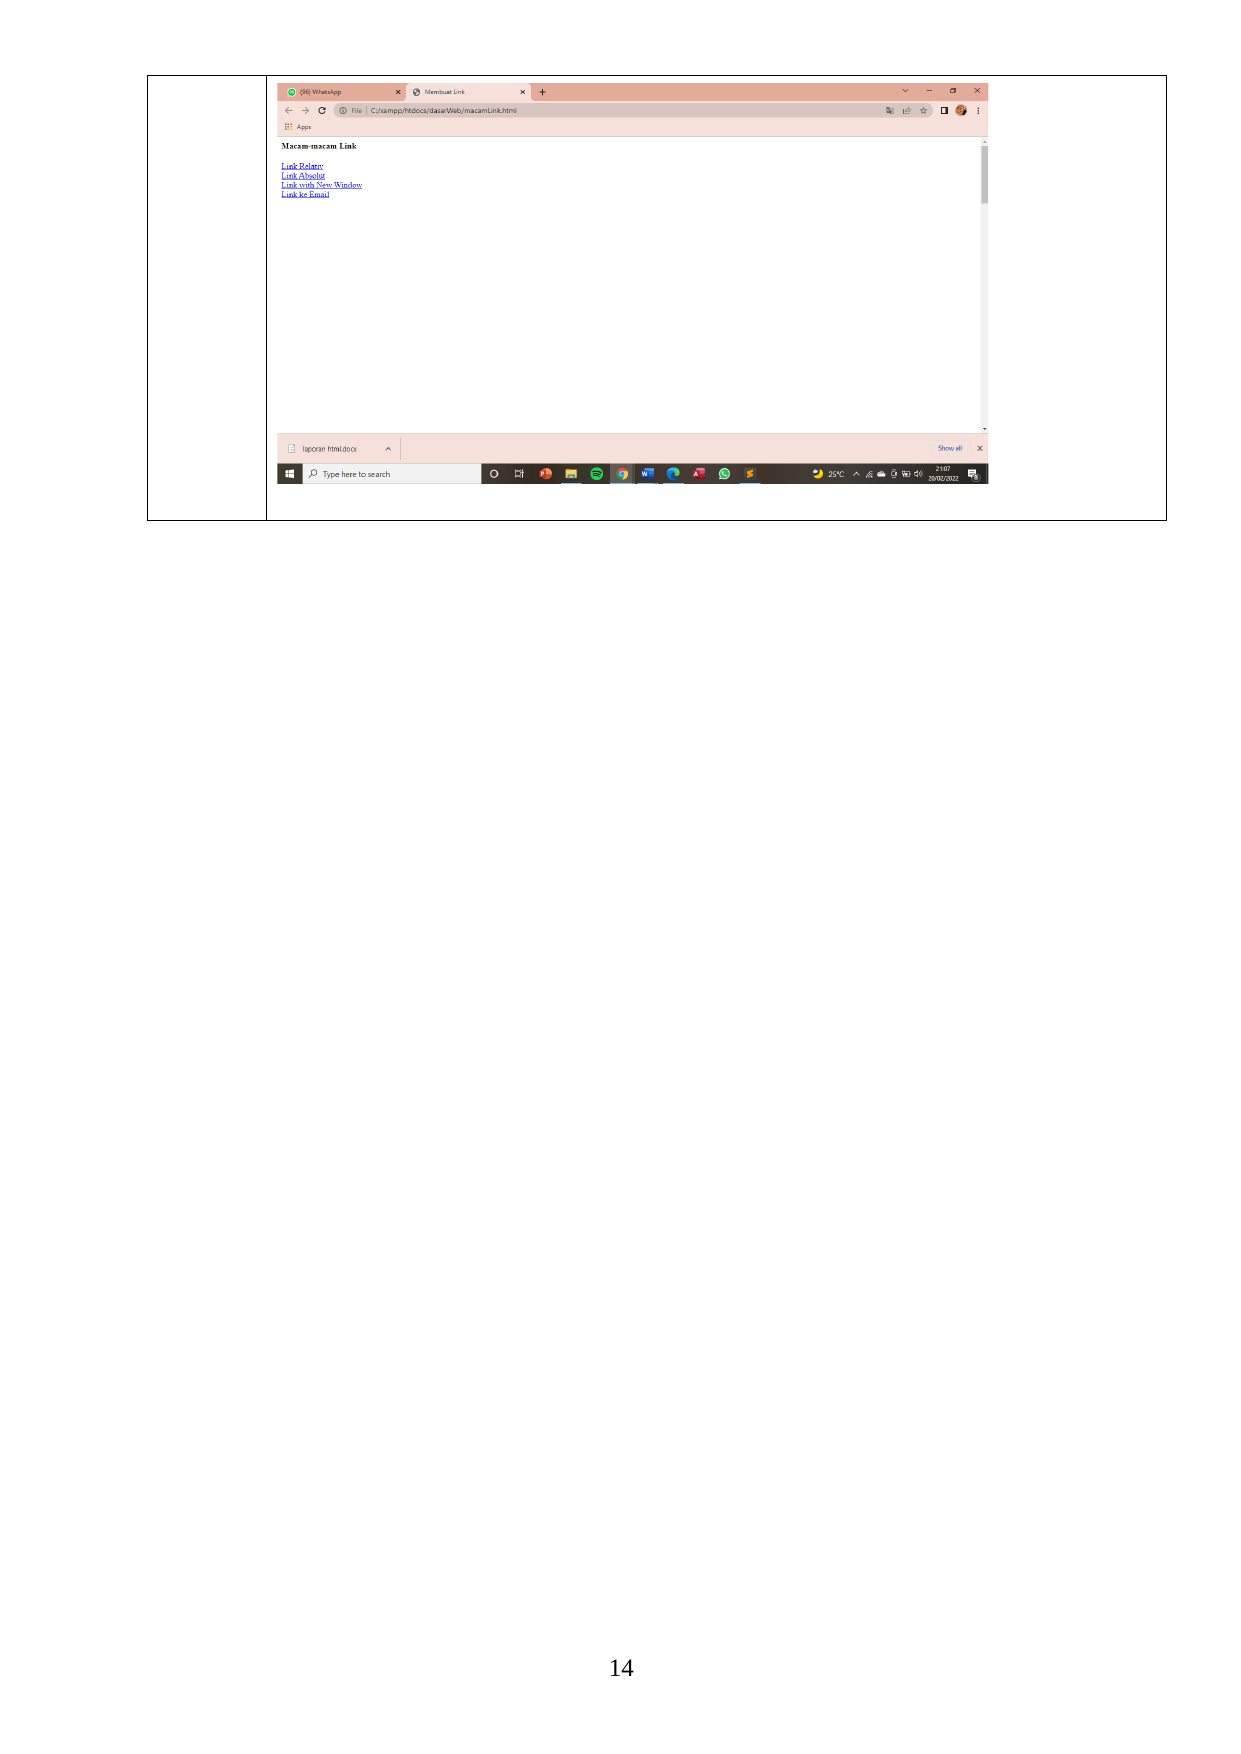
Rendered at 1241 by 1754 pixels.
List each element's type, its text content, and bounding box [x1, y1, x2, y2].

table_cell 6 [148, 76, 266, 520]
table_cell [267, 76, 1166, 520]
picture [277, 83, 989, 484]
